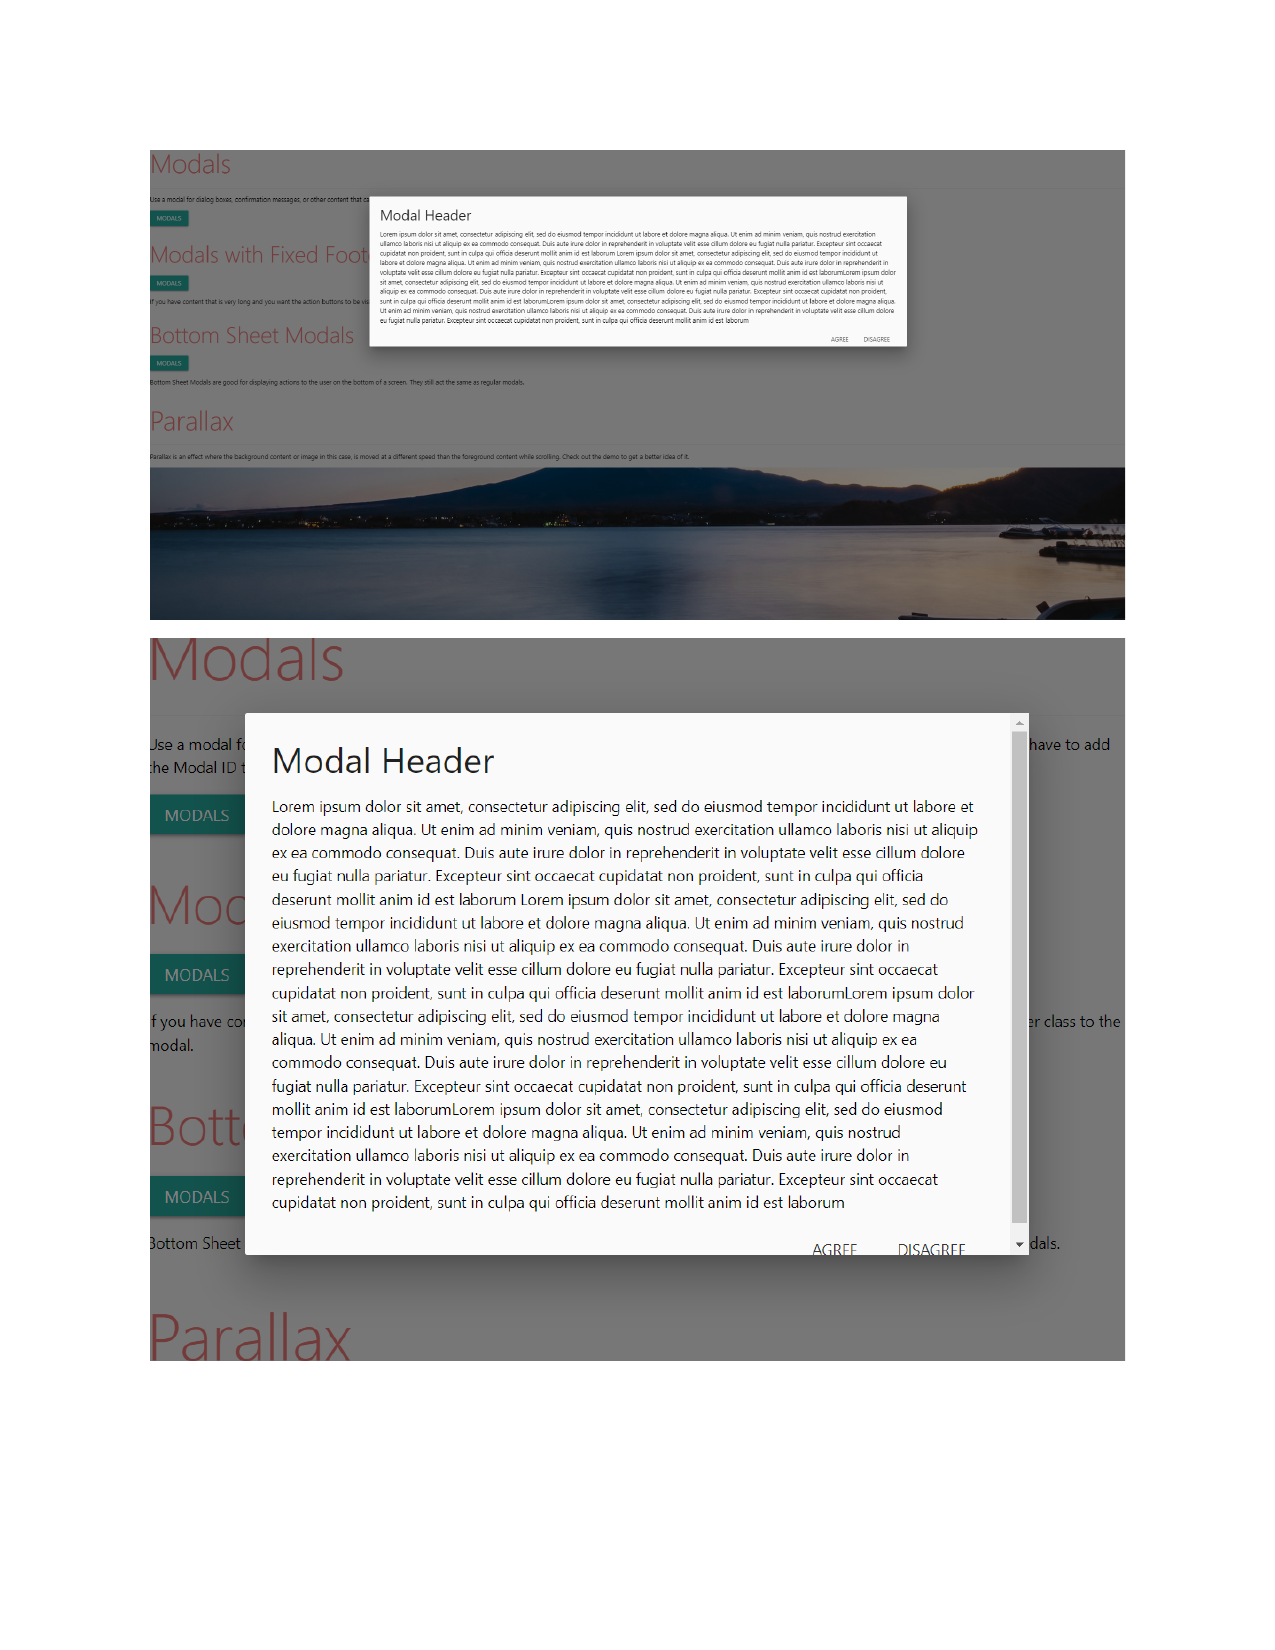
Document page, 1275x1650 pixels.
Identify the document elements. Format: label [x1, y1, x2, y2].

picture [150, 150, 1125, 620]
picture [150, 638, 1125, 1361]
